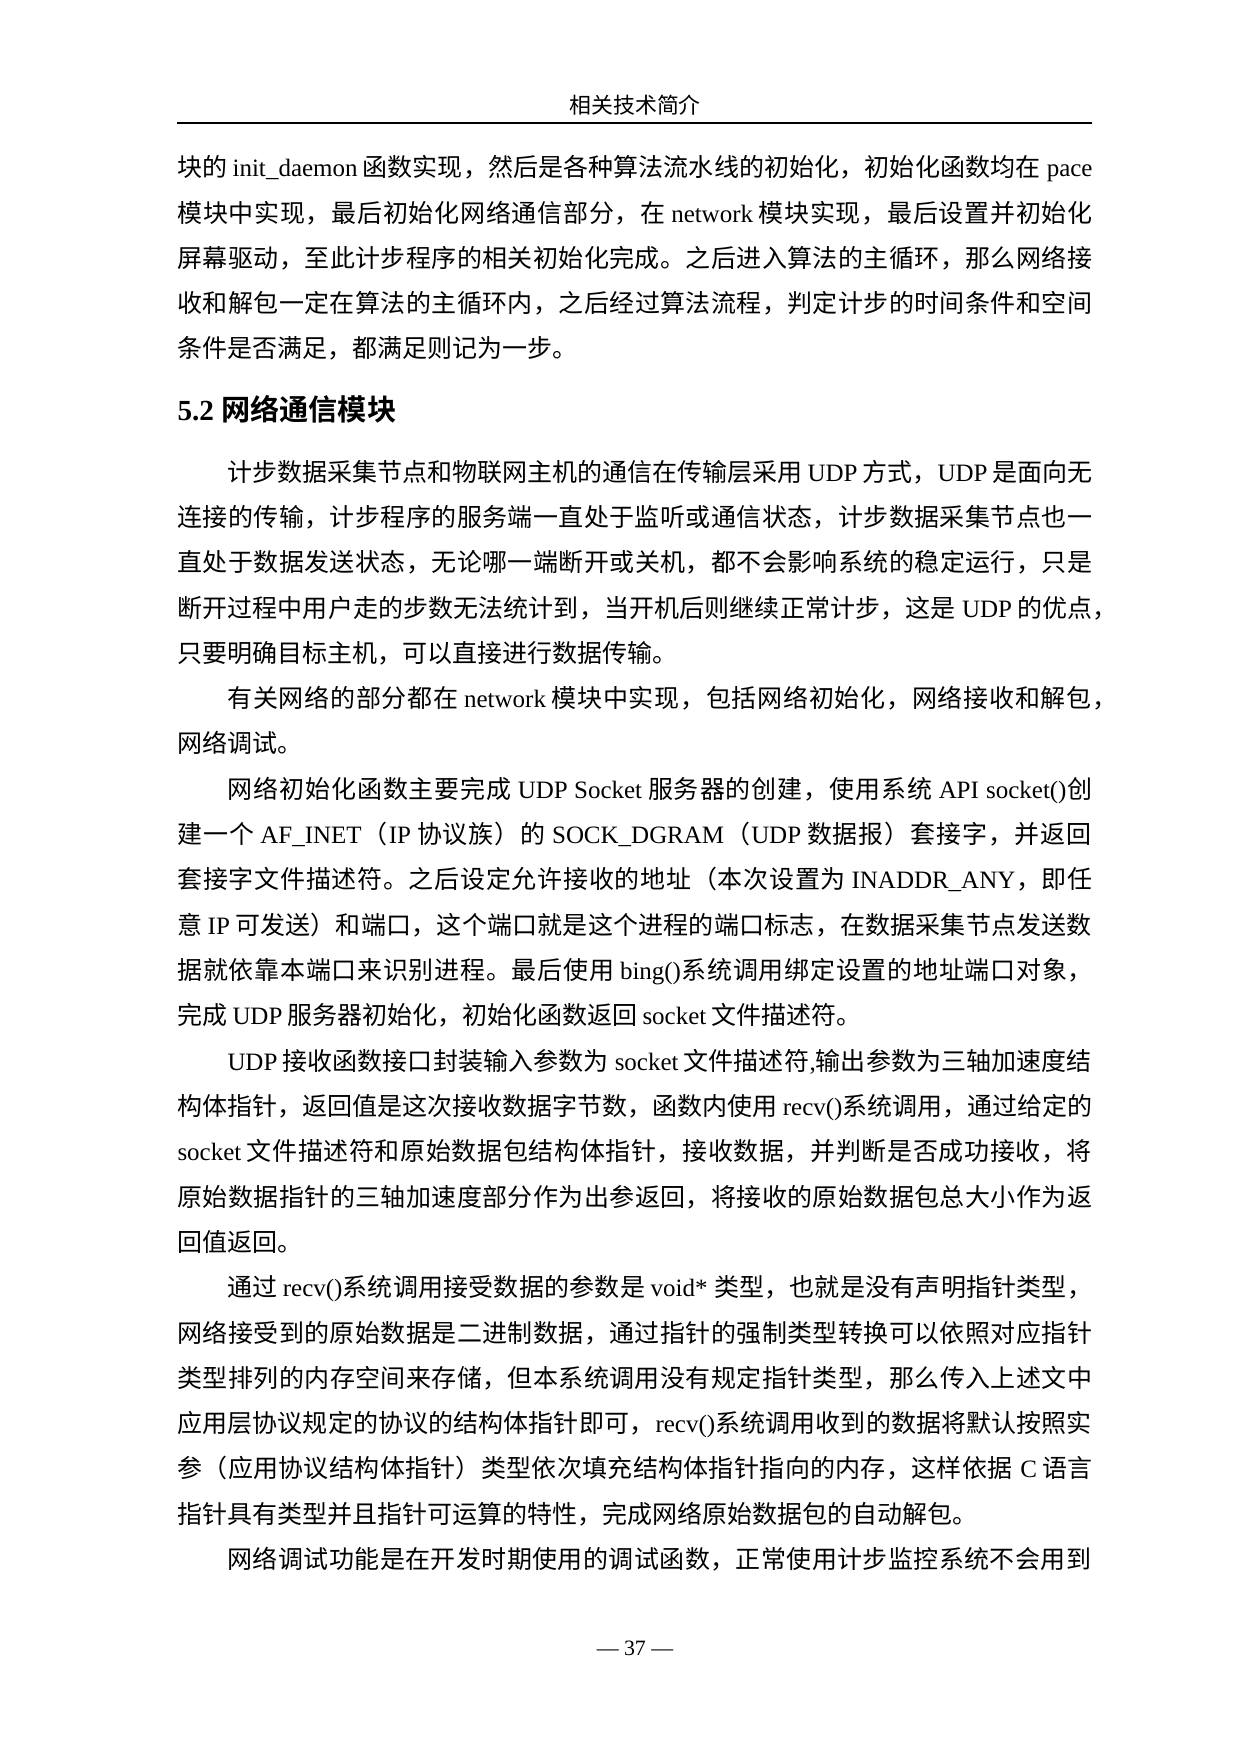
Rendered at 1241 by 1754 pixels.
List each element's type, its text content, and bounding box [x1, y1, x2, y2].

text 通过recv()系统调用接受数据的参数是void* 类型，也就是没有声明指针类型，网络接受到的原始数据是二进制数据，通过指针的强制类型转换可以依照对应指针类型排列的内存空间来存储，但本系统调用没有规定指针类型，那么传入上述文中应用层协议规定的协议的结构体指针即可，recv()系统调用收到的数据将默认按照实参（应用协议结构体指针）类型依次填充结构体指针指向的内存，这样依据C语言指针具有类型并且指针可运算的特性，完成网络原始数据包的自动解包。 [177, 1268, 1092, 1531]
subtitle 网络通信模块 [177, 387, 1092, 429]
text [177, 148, 1092, 365]
text 有关网络的部分都在network模块中实现，包括网络初始化，网络接收和解包，网络调试。 [177, 679, 1092, 760]
text UDP接收函数接口封装输入参数为socket文件描述符,输出参数为三轴加速度结构体指针，返回值是这次接收数据字节数，函数内使用recv()系统调用，通过给定的socket文件描述符和原始数据包结构体指针，接收数据，并判断是否成功接收，将原始数据指针的三轴加速度部分作为出参返回，将接收的原始数据包总大小作为返回值返回。 [177, 1041, 1092, 1259]
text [177, 1539, 1092, 1576]
text 计步数据采集节点和物联网主机的通信在传输层采用UDP方式，UDP是面向无连接的传输，计步程序的服务端一直处于监听或通信状态，计步数据采集节点也一直处于数据发送状态，无论哪一端断开或关机，都不会影响系统的稳定运行，只是断开过程中用户走的步数无法统计到，当开机后则继续正常计步，这是UDP的优点，只要明确目标主机，可以直接进行数据传输。 [177, 452, 1092, 669]
text 网络初始化函数主要完成UDP Socket服务器的创建，使用系统API socket()创建一个AF_INET（IP协议族）的SOCK_DGRAM（UDP数据报）套接字，并返回套接字文件描述符。之后设定允许接收的地址（本次设置为INADDR_ANY，即任意IP可发送）和端口，这个端口就是这个进程的端口标志，在数据采集节点发送数据就依靠本端口来识别进程。最后使用bing()系统调用绑定设置的地址端口对象，完成UDP服务器初始化，初始化函数返回socket文件描述符。 [177, 769, 1092, 1032]
